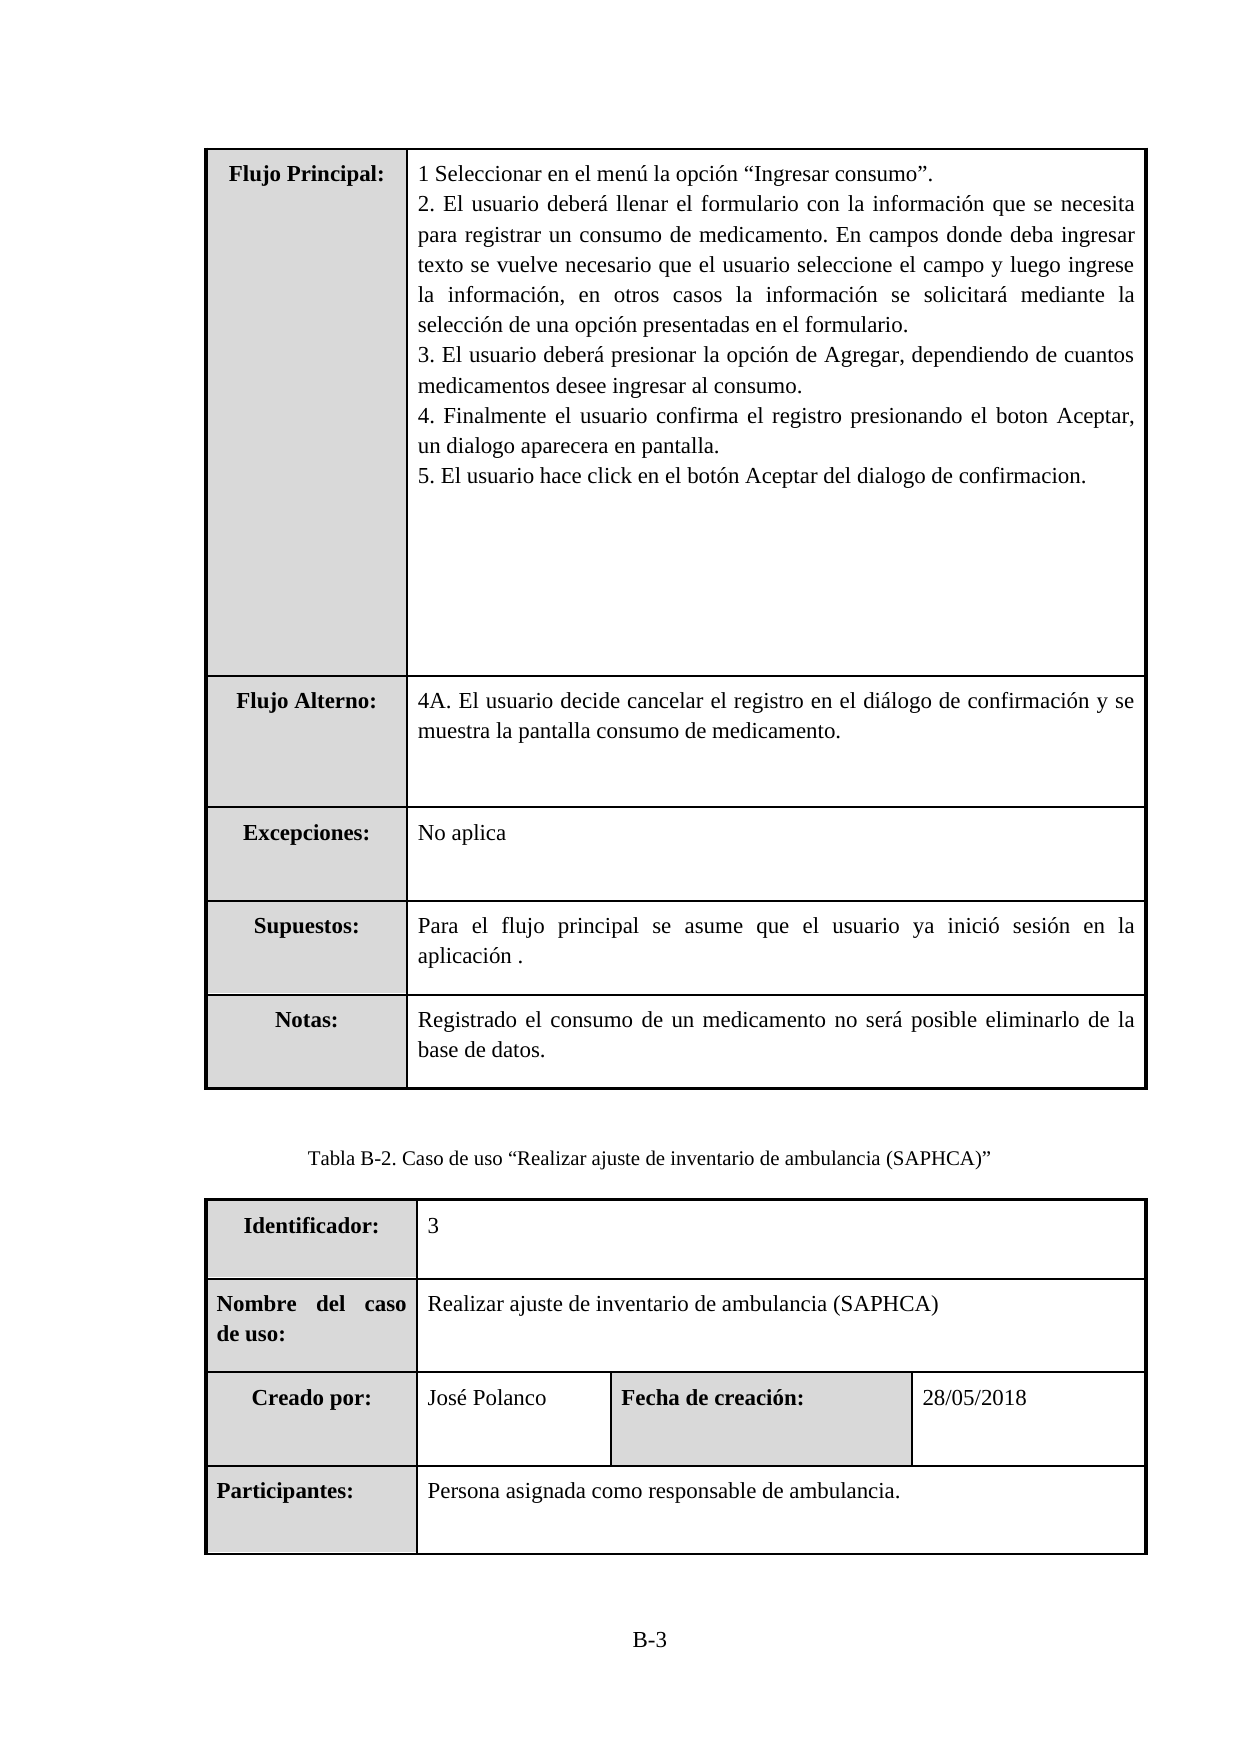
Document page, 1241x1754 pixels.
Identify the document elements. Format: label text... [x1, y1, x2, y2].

table_cell Flujo Principal: [208, 150, 406, 675]
table_cell Supuestos: [208, 902, 406, 993]
table_cell 4A. El usuario decide cancelar el registro en el diálogo de confirmación y se muestra la pantalla consumo de medicamento. [408, 677, 1144, 806]
table_header 3 [418, 1201, 1144, 1277]
table_cell Fecha de creación: [612, 1373, 911, 1465]
table_header Identificador: [208, 1201, 416, 1277]
table_cell Nombre del caso de uso: [208, 1280, 416, 1371]
text Tabla B-2. Caso de uso “Realizar ajuste de inventario de ambulancia (SAPHCA)” [207, 1146, 1092, 1170]
table_cell Participantes: [208, 1467, 416, 1552]
table_cell Para el flujo principal se asume que el usuario ya inició sesión en la aplicación . [408, 902, 1144, 993]
table_cell Creado por: [208, 1373, 416, 1465]
table_cell Notas: [208, 996, 406, 1087]
table_cell Registrado el consumo de un medicamento no será posible eliminarlo de la base de datos. [408, 996, 1144, 1087]
table_cell Persona asignada como responsable de ambulancia. [418, 1467, 1144, 1552]
table_cell 1 Seleccionar en el menú la opción “Ingresar consumo”. 2. El usuario deberá llenar el formulario con la información que se necesita para registrar un consumo de medicamento. En campos donde deba ingresar texto se vuelve necesario que el usuario seleccione el campo y luego ingrese la información, en otros casos la información se solicitará mediante la selección de una opción presentadas en el formulario. 3. El usuario deberá presionar la opción de Agregar, dependiendo de cuantos medicamentos desee ingresar al consumo. 4. Finalmente el usuario confirma el registro presionando el boton Aceptar, un dialogo aparecera en pantalla. 5. El usuario hace click en el botón Aceptar del dialogo de confirmacion. [408, 150, 1144, 675]
table_cell Realizar ajuste de inventario de ambulancia (SAPHCA) [418, 1280, 1144, 1371]
table_cell José Polanco [418, 1373, 610, 1465]
table_cell No aplica [408, 808, 1144, 900]
table_cell Flujo Alterno: [208, 677, 406, 806]
table_cell Excepciones: [208, 808, 406, 900]
table_cell 28/05/2018 [913, 1373, 1144, 1465]
